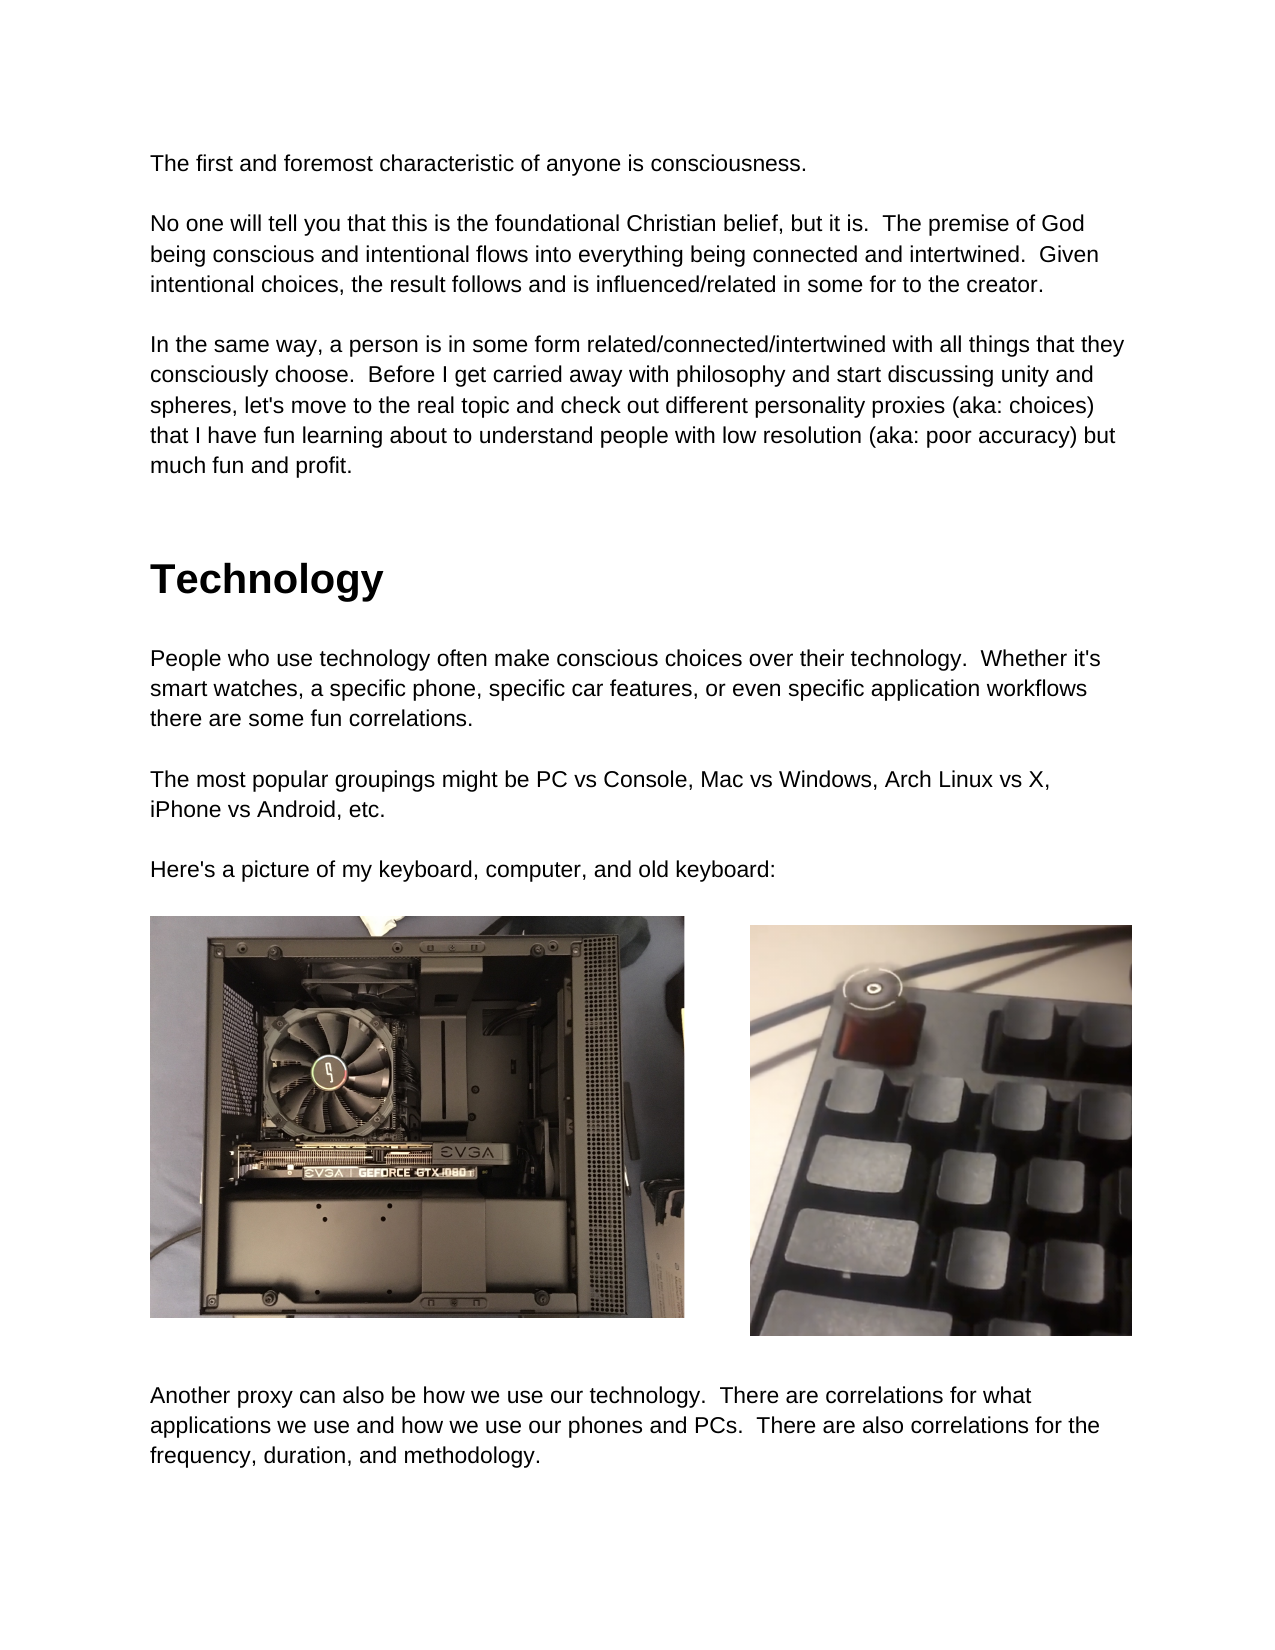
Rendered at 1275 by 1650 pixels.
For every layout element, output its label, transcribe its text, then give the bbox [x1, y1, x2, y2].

text No one will tell you that this is the foundational Christian belief, but it is. The premise of God being conscious and intentional flows into everything being connected and intertwined. Given intentional choices, the result follows and is influenced/related in some for to the creator. [150, 210, 1125, 297]
picture [150, 916, 685, 1318]
text The first and foremost characteristic of anyone is consciousness. [150, 150, 1125, 176]
text The most popular groupings might be PC vs Console, Mac vs Windows, Arch Linux vs X, iPhone vs Android, etc. [150, 766, 1125, 822]
subtitle Technology [150, 554, 1125, 602]
text Another proxy can also be how we use our technology. There are correlations for what applications we use and how we use our phones and PCs. There are also correlations for the frequency, duration, and methodology. [150, 1382, 1125, 1468]
text Here's a picture of my keyboard, computer, and old keyboard: [150, 856, 1125, 883]
text People who use technology often make conscious choices over their technology. Whether it's smart watches, a specific phone, specific car features, or even specific application workflows there are some fun correlations. [150, 645, 1125, 762]
picture [750, 925, 1132, 1336]
text In the same way, a person is in some form related/connected/intertwined with all things that they consciously choose. Before I get carried away with philosophy and start discussing unity and spheres, let's move to the real topic and check out different personality proxies (aka: choices) that I have fun learning about to understand people with low resolution (aka: poor accuracy) but much fun and profit. [150, 331, 1125, 478]
